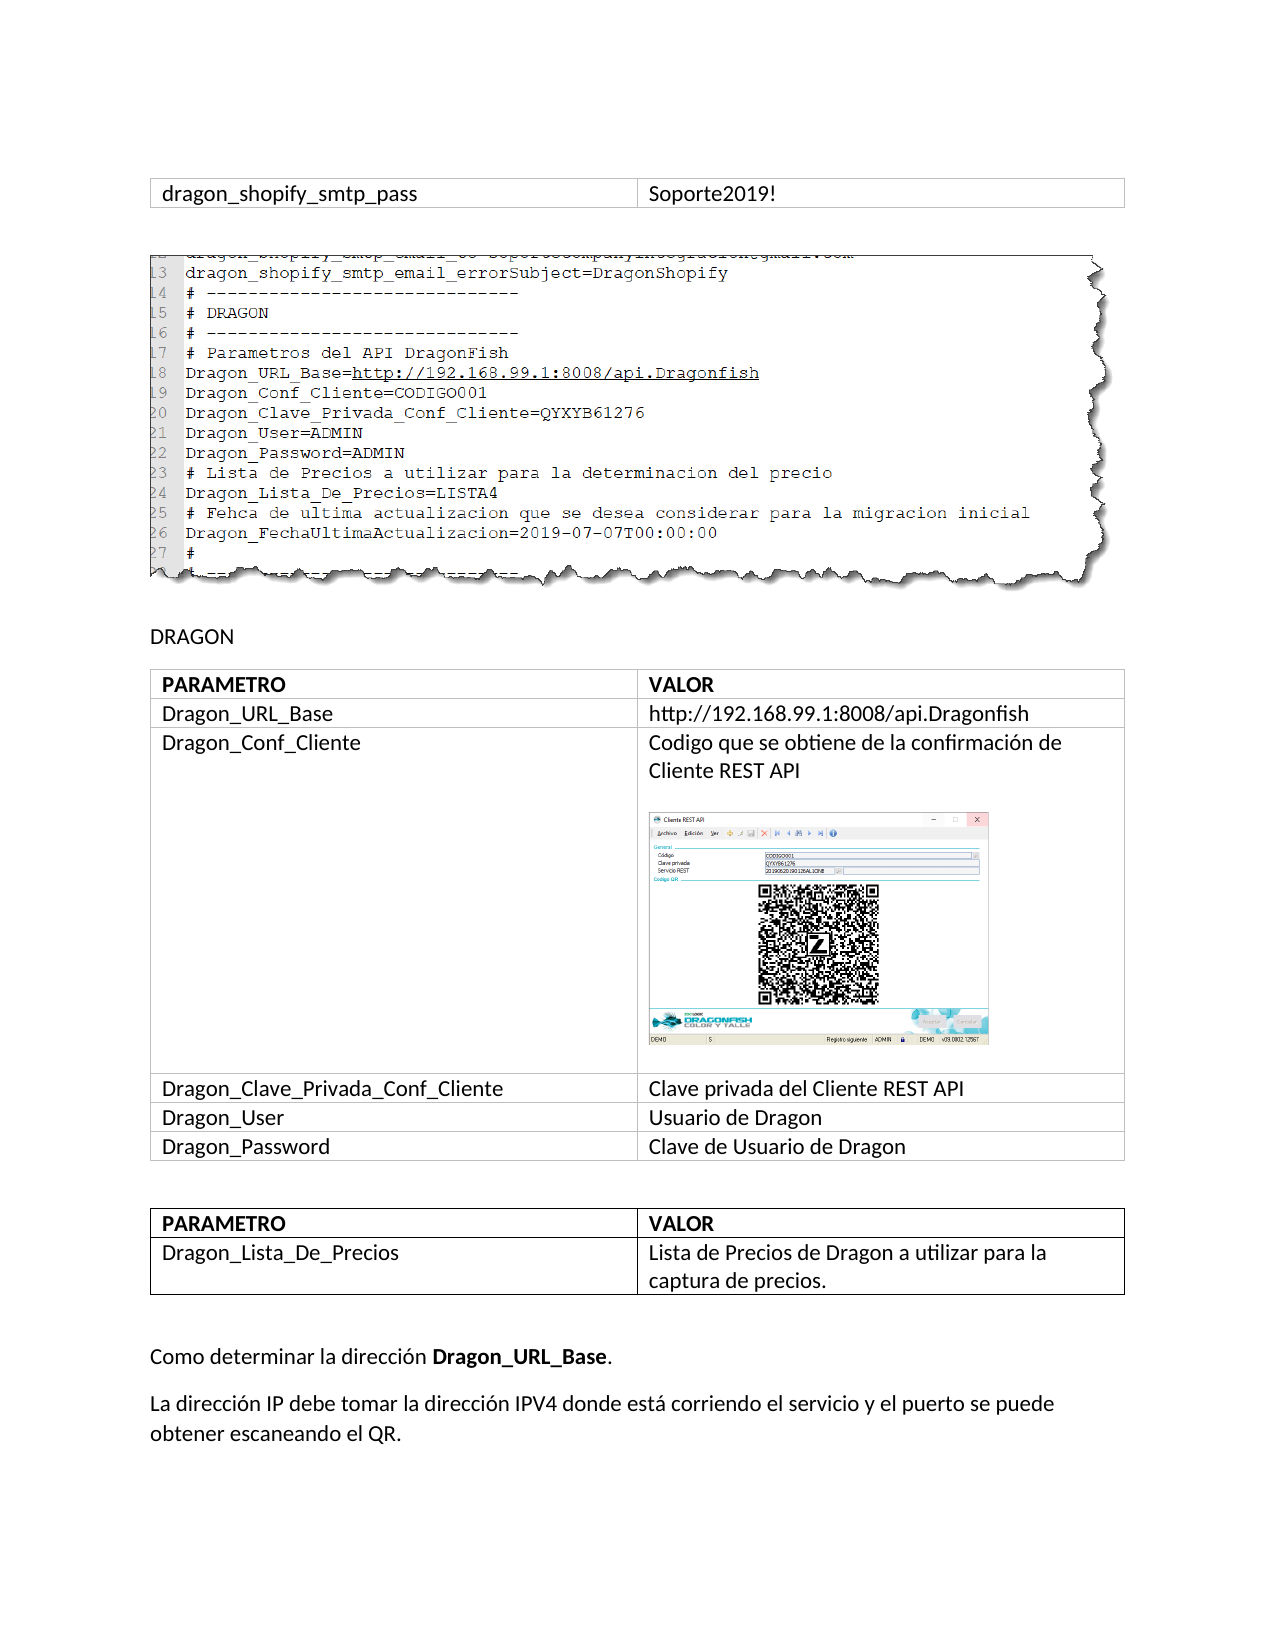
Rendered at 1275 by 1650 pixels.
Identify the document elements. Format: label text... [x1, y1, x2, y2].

table_cell Lista de Precios de Dragon a utilizar para la captura de precios. [638, 1238, 1124, 1294]
table_cell Soporte2019! [638, 179, 1124, 207]
table_cell Dragon_Password [151, 1132, 637, 1160]
picture [648, 812, 989, 1045]
table_cell Dragon_URL_Base [151, 699, 637, 727]
table_cell http://192.168.99.1:8008/api.Dragonfish [638, 699, 1124, 727]
text Como determinar la dirección Dragon_URL_Base. [150, 1342, 1125, 1370]
table_cell Dragon_Clave_Privada_Conf_Cliente [151, 1074, 637, 1102]
table_cell Dragon_Lista_De_Precios [151, 1238, 637, 1294]
table_cell Clave privada del Cliente REST API [638, 1074, 1124, 1102]
table_cell Codigo que se obtiene de la confirmación de Cliente REST API [638, 728, 1124, 1073]
table_header PARAMETRO [151, 1209, 637, 1237]
table_cell Clave de Usuario de Dragon [638, 1132, 1124, 1160]
table_cell Dragon_User [151, 1103, 637, 1131]
text DRAGON [150, 622, 1125, 650]
table_header VALOR [638, 670, 1124, 698]
table_cell Usuario de Dragon [638, 1103, 1124, 1131]
picture [150, 255, 1125, 604]
table_cell Dragon_Conf_Cliente [151, 728, 637, 1073]
table_header VALOR [638, 1209, 1124, 1237]
table_cell dragon_shopify_smtp_pass [151, 179, 637, 207]
text La dirección IP debe tomar la dirección IPV4 donde está corriendo el servicio y el puerto se puede obtener escaneando el QR. [150, 1389, 1125, 1447]
table_header PARAMETRO [151, 670, 637, 698]
